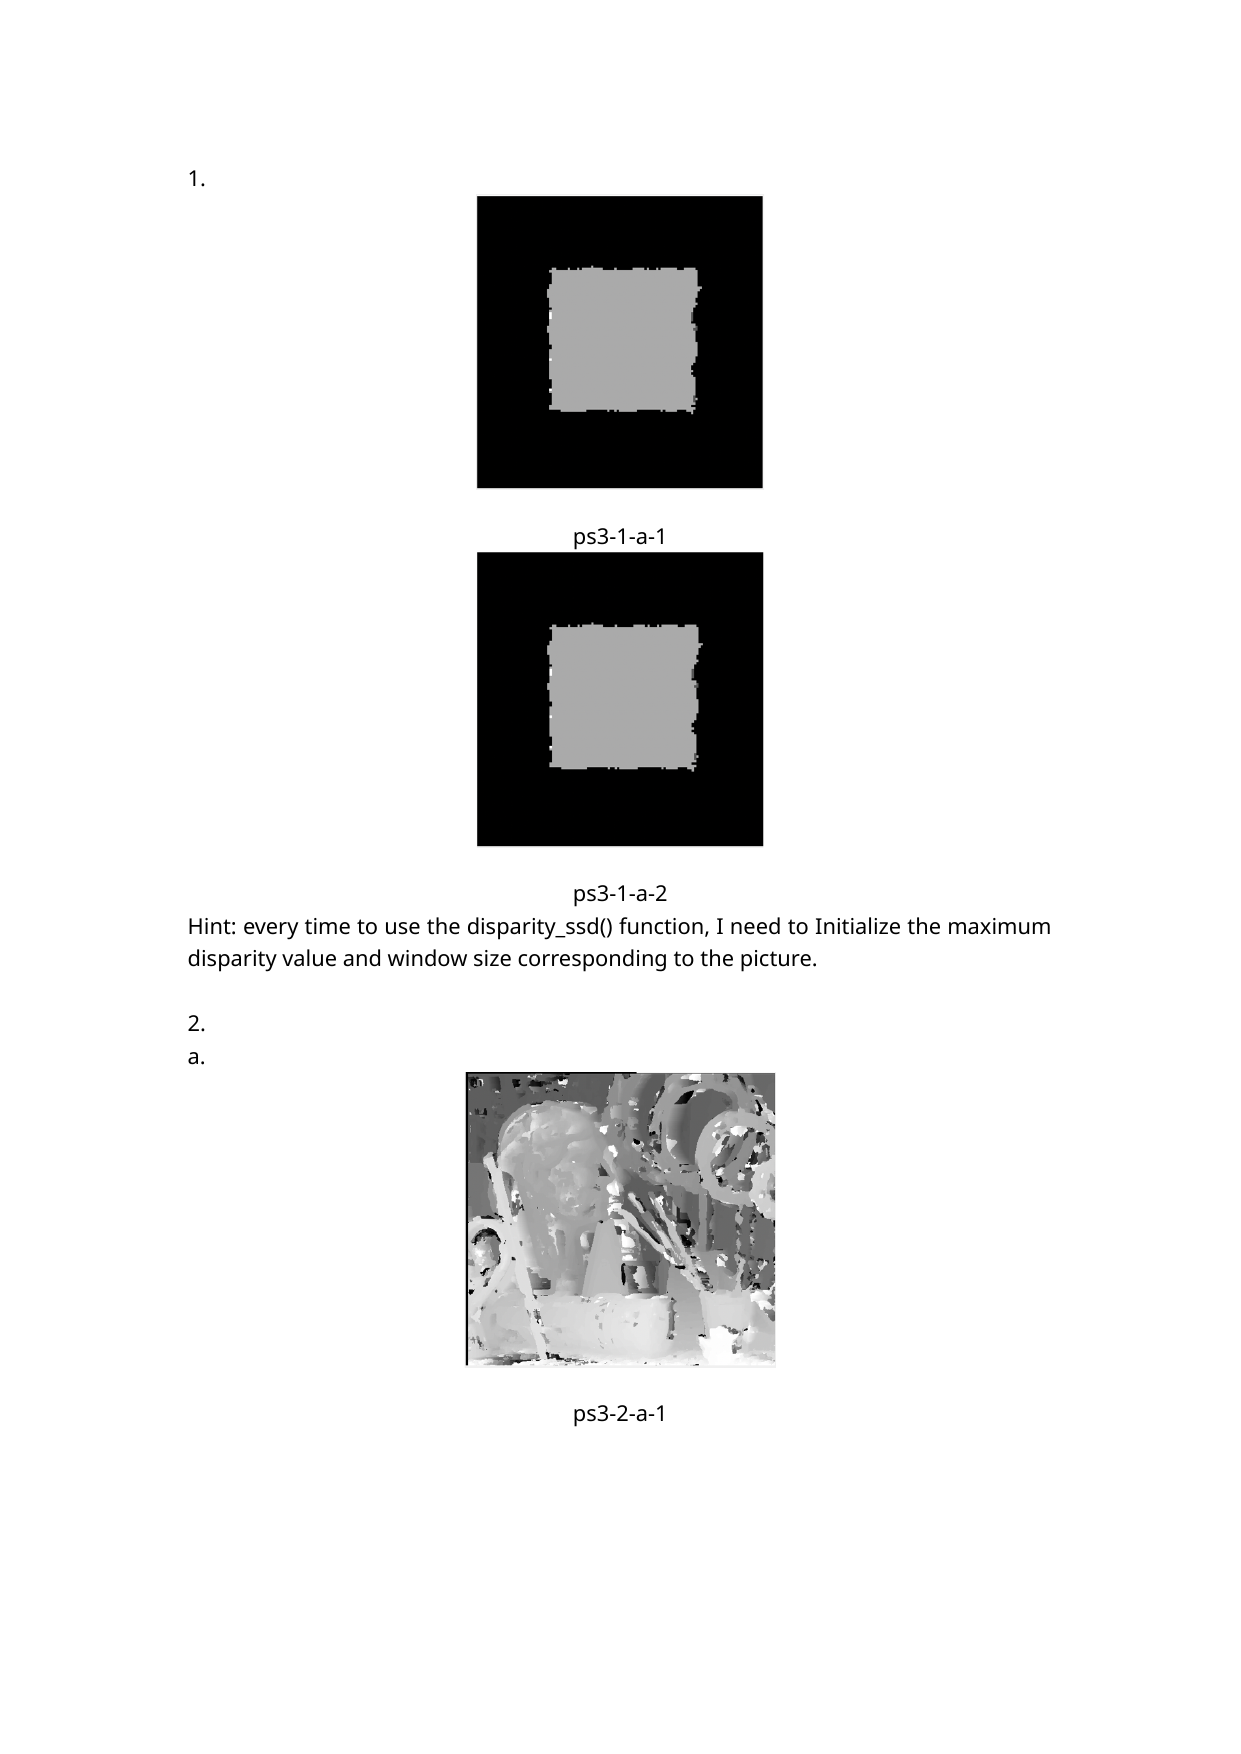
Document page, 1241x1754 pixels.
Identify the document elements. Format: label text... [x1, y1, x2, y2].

text ps3-1-a-1 [187, 519, 1053, 552]
picture [464, 1072, 776, 1368]
text 1. [187, 162, 1053, 194]
picture [476, 194, 765, 490]
picture [476, 552, 764, 848]
text a. [187, 1039, 1053, 1072]
text Hint: every time to use the disparity_ssd() function, I need to Initialize the maximum disparity value and window size corresponding to the picture. [187, 909, 1053, 974]
text ps3-2-a-1 [187, 1397, 1053, 1429]
text ps3-1-a-2 [187, 877, 1053, 909]
text 2. [187, 1007, 1053, 1039]
